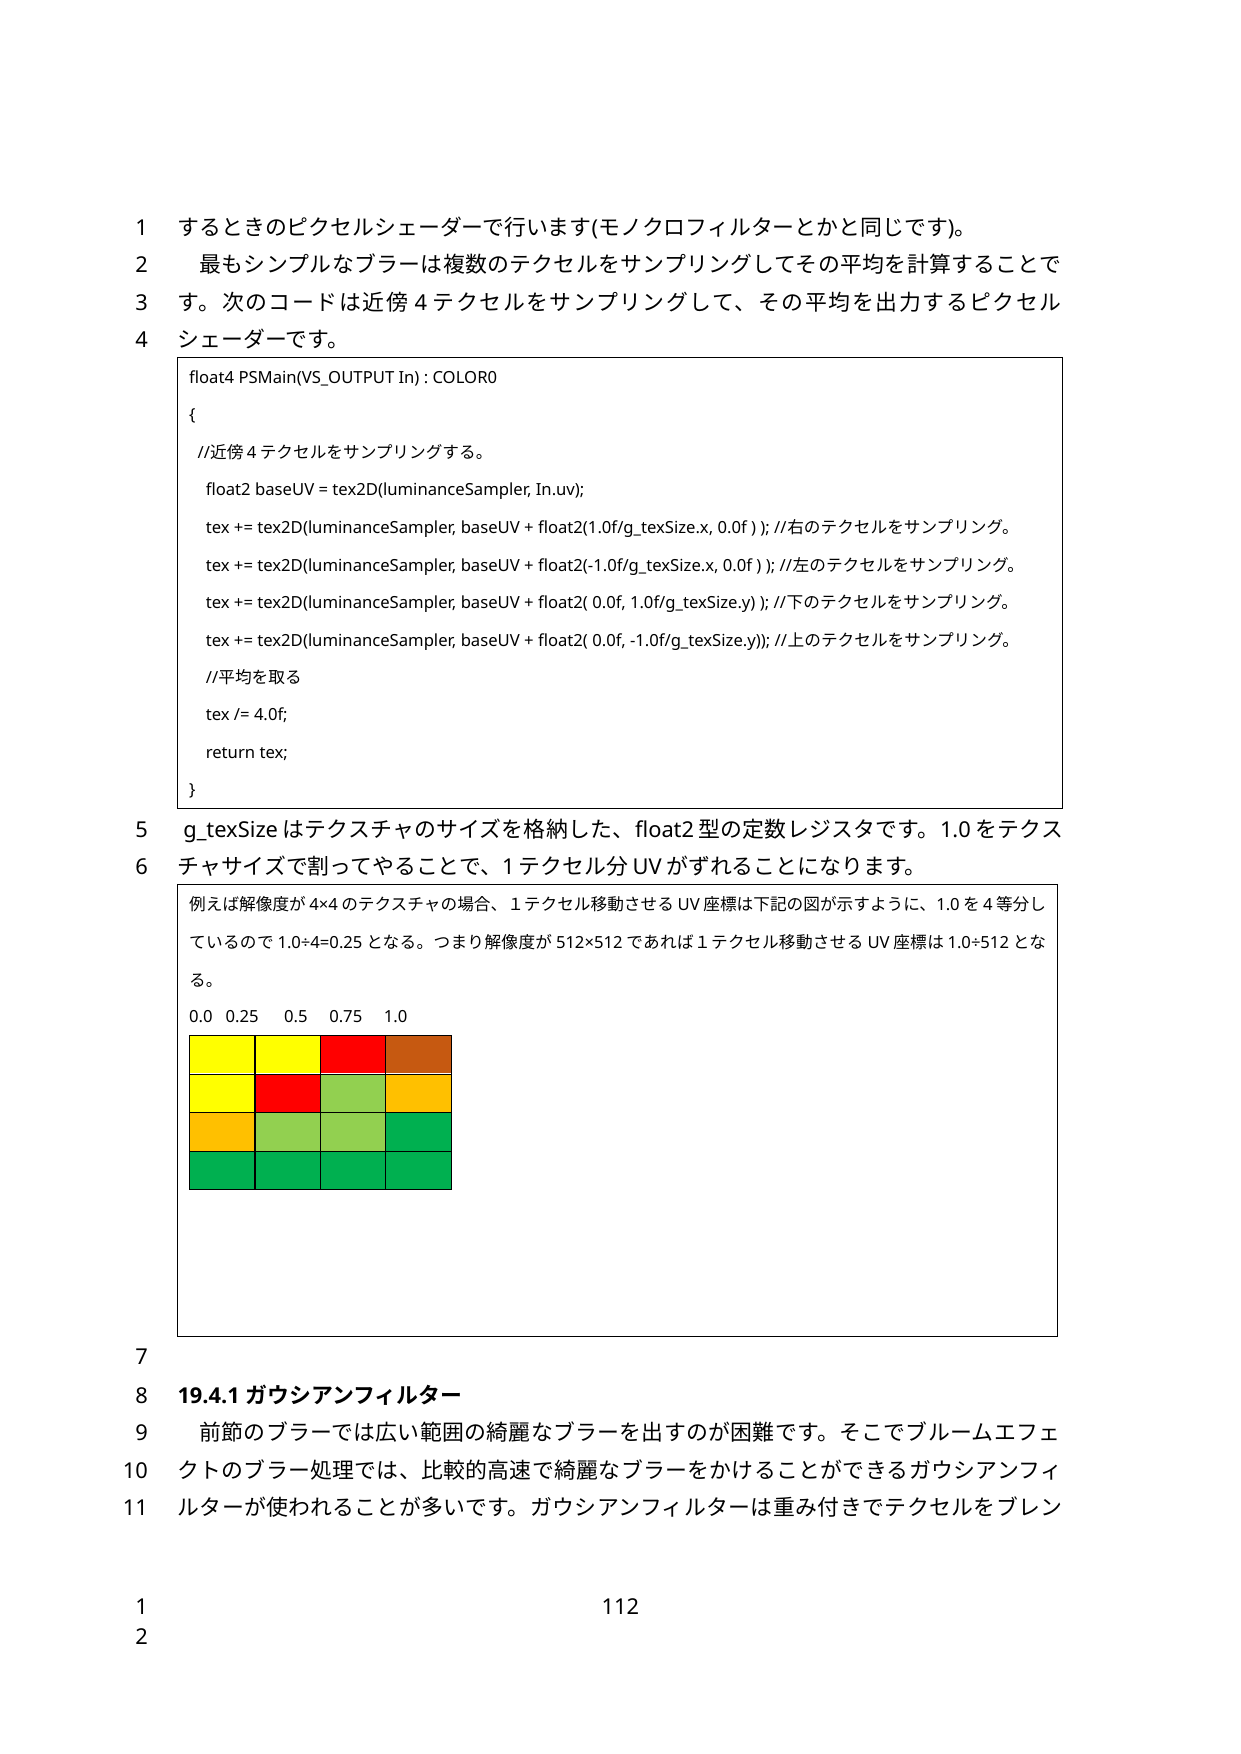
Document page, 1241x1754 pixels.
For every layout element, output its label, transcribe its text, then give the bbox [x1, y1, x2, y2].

text g_texSizeはテクスチャのサイズを格納した、float2型の定数レジスタです。1.0をテクスチャサイズで割ってやることで、1テクセル分UVがずれることになります。 [177, 809, 1063, 884]
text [177, 207, 1063, 244]
text 最もシンプルなブラーは複数のテクセルをサンプリングしてその平均を計算することです。次のコードは近傍4テクセルをサンプリングして、その平均を出力するピクセルシェーダーです。 [177, 244, 1063, 357]
text 19.4.1 ガウシアンフィルター [177, 1375, 1063, 1412]
table_header float4 PSMain(VS_OUTPUT In) : COLOR0 { //近傍4テクセルをサンプリングする。 float2 baseUV = tex2D(luminanceSampler, In.uv); tex += tex2D(luminanceSampler, baseUV + float2(1.0f/g_texSize.x, 0.0f ) ); //右のテクセルをサンプリング。 tex += tex2D(luminanceSampler, baseUV + float2(-1.0f/g_texSize.x, 0.0f ) ); //左のテクセルをサンプリング。 tex += tex2D(luminanceSampler, baseUV + float2( 0.0f, 1.0f/g_texSize.y) ); //下のテクセルをサンプリング。 tex += tex2D(luminanceSampler, baseUV + float2( 0.0f, -1.0f/g_texSize.y)); //上のテクセルをサンプリング。 //平均を取る tex /= 4.0f; return tex; } [178, 358, 1062, 808]
table_header 例えば解像度が4×4のテクスチャの場合、１テクセル移動させるUV座標は下記の図が示すように、1.0を4等分しているので1.0÷4=0.25となる。つまり解像度が512×512であれば１テクセル移動させるUV座標は1.0÷512となる。 0.0 0.25 0.5 0.75 1.0 [178, 885, 1057, 1336]
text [177, 1412, 1063, 1525]
